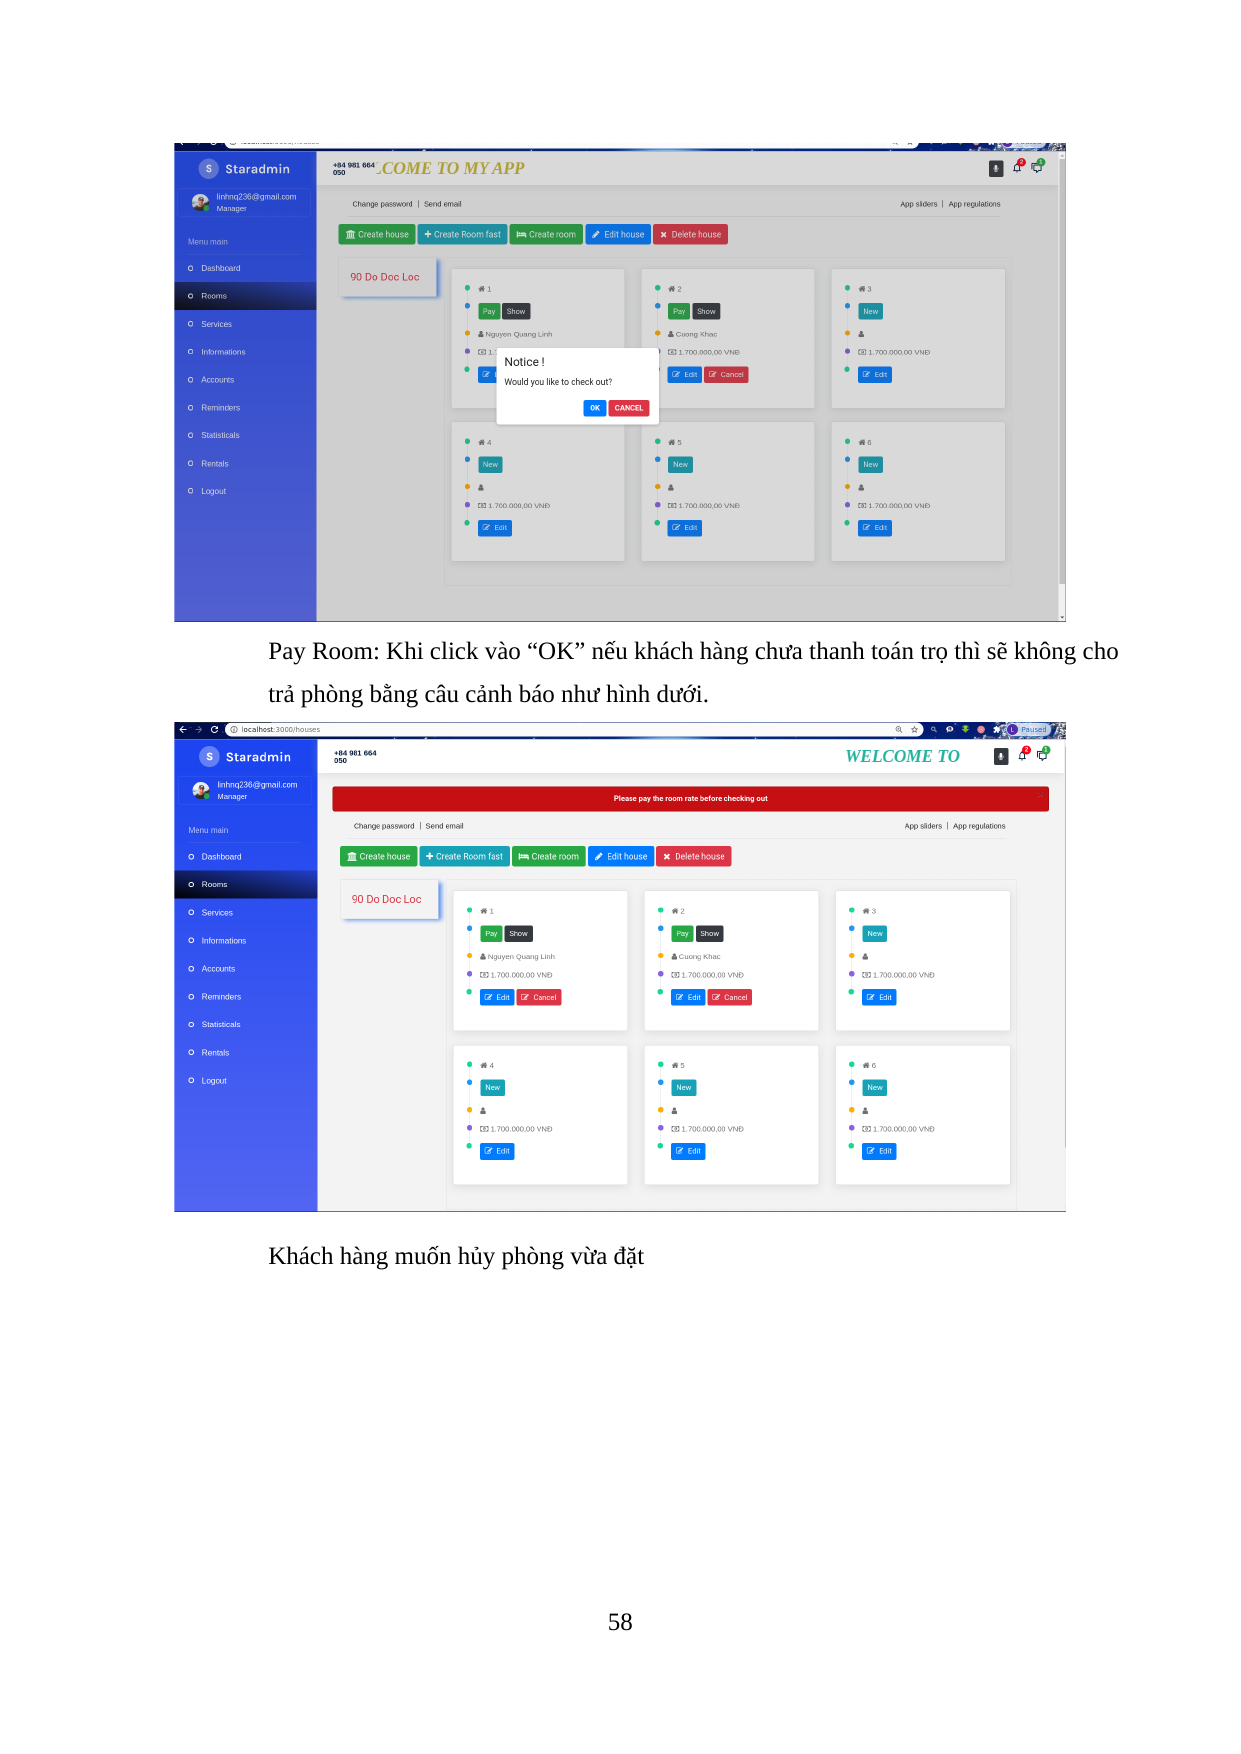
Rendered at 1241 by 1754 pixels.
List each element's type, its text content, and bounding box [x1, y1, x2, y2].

picture [174, 722, 1066, 1212]
picture [174, 143, 1066, 622]
